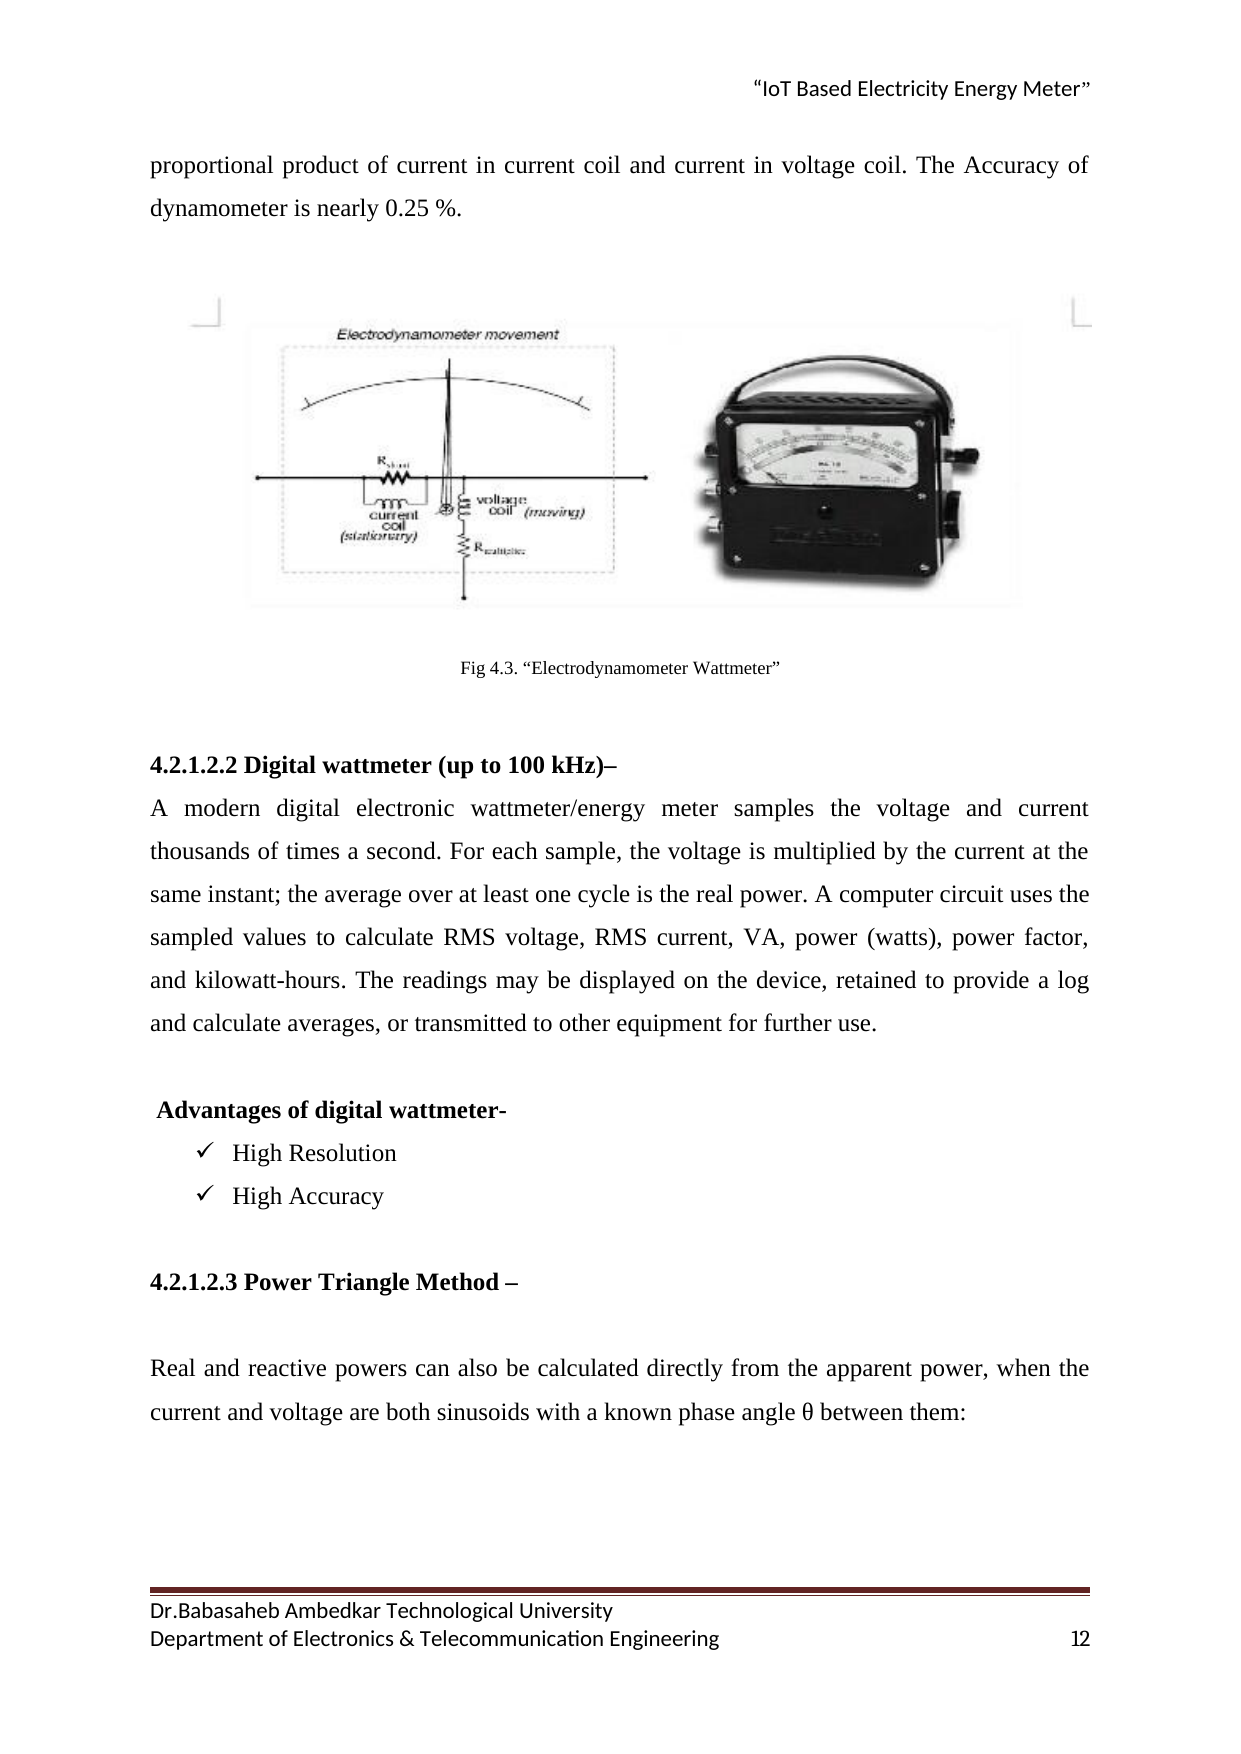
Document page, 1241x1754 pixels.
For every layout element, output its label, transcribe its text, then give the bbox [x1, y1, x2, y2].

text 4.2.1.2.3 Power Triangle Method – [150, 1267, 1090, 1296]
text Advantages of digital wattmeter- [150, 1095, 1090, 1123]
list High Resolution [194, 1138, 1090, 1167]
text Fig 4.3. “Electrodynamometer Wattmeter” [150, 657, 1090, 679]
list High Accuracy [194, 1181, 1090, 1210]
text A modern digital electronic wattmeter/energy meter samples the voltage and current thousands of times a second. For each sample, the voltage is multiplied by the current at the same instant; the average over at least one cycle is the real power. A computer circuit uses the sampled values to calculate RMS voltage, RMS current, VA, power (watts), power factor, and kilowatt-hours. The readings may be displayed on the device, retained to provide a log and calculate averages, or transmitted to other equipment for further use. [150, 793, 1090, 1037]
text Real and reactive powers can also be calculated directly from the apparent power, when the current and voltage are both sinusoids with a known phase angle θ between them: [150, 1353, 1090, 1425]
text 4.2.1.2.2 Digital wattmeter (up to 100 kHz)– [150, 750, 1090, 778]
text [150, 150, 1090, 222]
